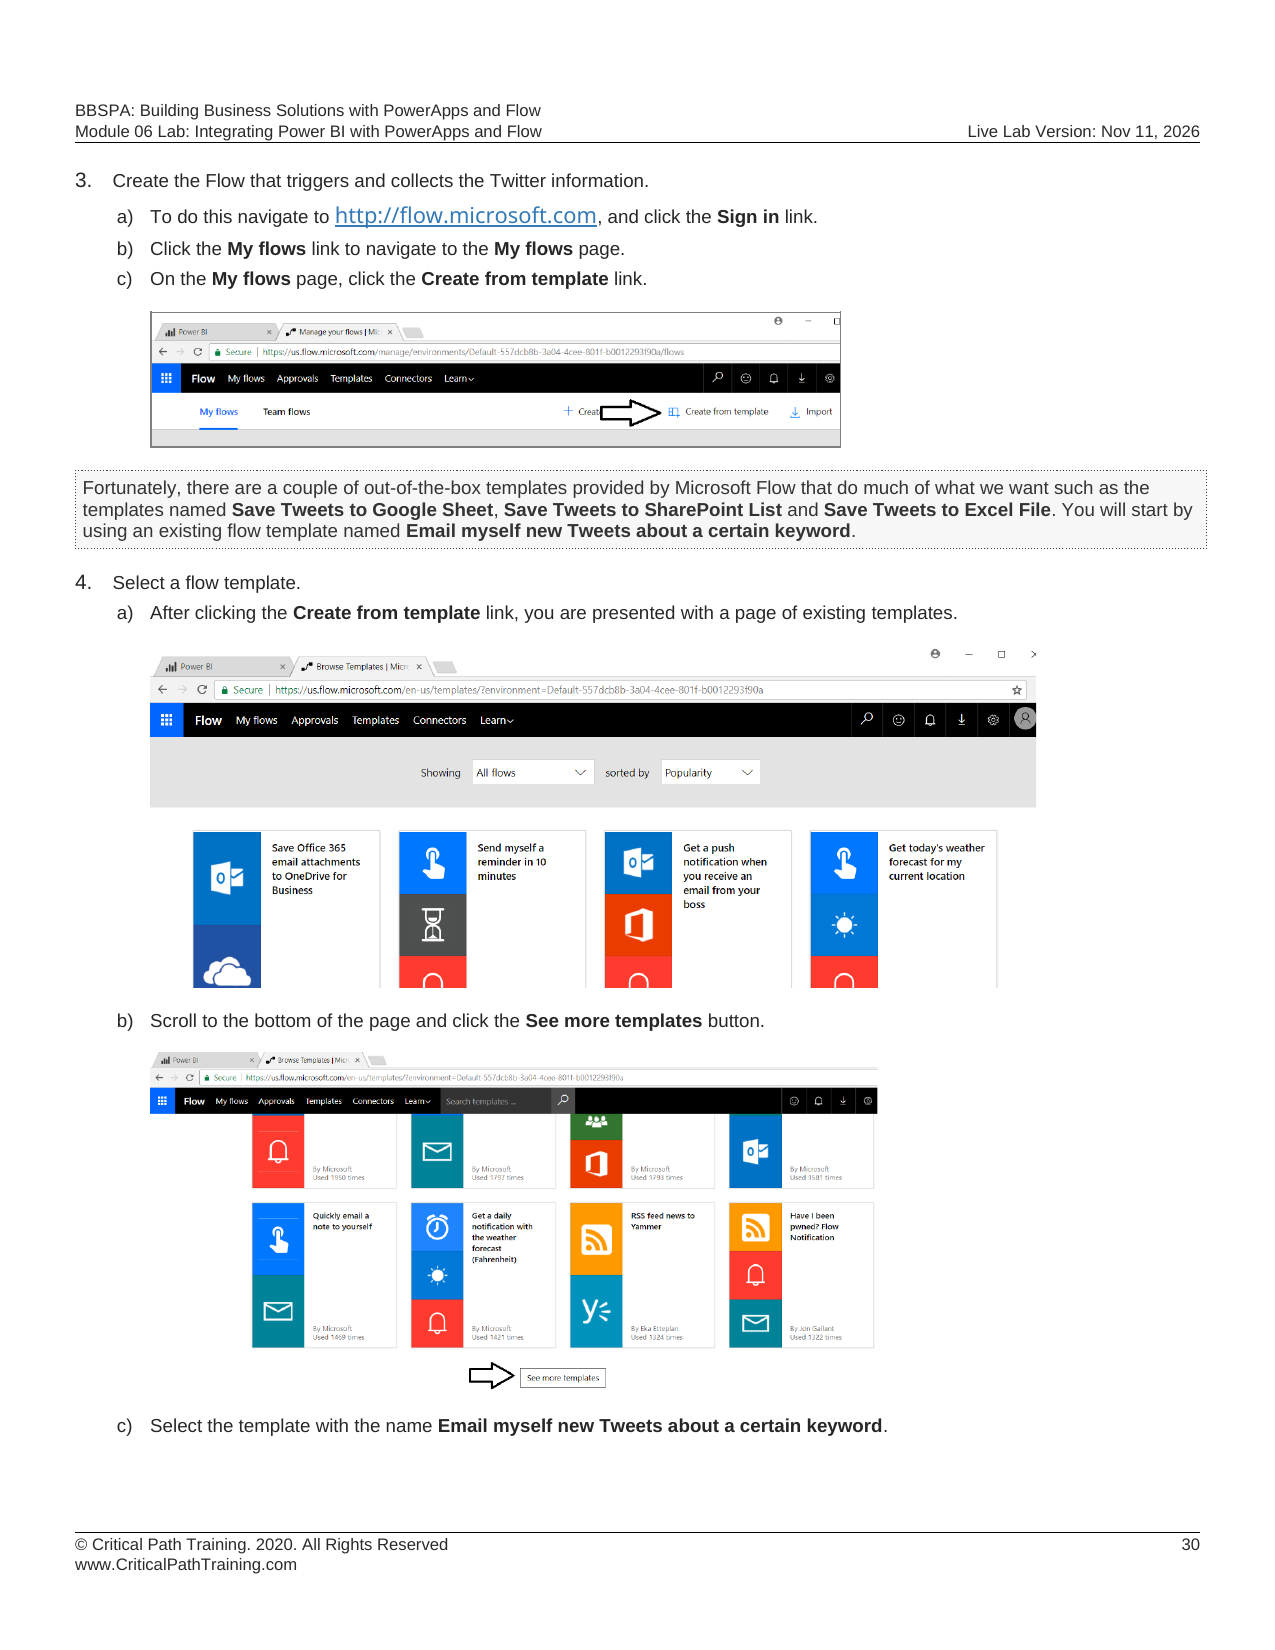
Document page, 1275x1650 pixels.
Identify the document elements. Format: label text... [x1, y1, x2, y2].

text Click the My flows link to navigate to the My flows page. [117, 238, 1200, 260]
text To do this navigate to http://flow.microsoft.com, and click the Sign in link. [117, 200, 1200, 230]
text Scroll to the bottom of the page and click the See more templates button. [117, 1009, 1200, 1031]
text Fortunately, there are a couple of out-of-the-box templates provided by Microsoft Flow that do much of what we want such as the templates named Save Tweets to Google Sheet, Save Tweets to SharePoint List and Save Tweets to Excel File. You will start by using an existing flow template named Email myself new Tweets about a certain keyword. [75, 470, 1207, 549]
text Select the template with the name Email myself new Tweets about a certain keyword. [117, 1415, 1200, 1437]
picture [150, 645, 1037, 988]
text On the My flows page, click the Create from template link. [117, 268, 1200, 289]
picture [152, 313, 840, 446]
text Select a flow template. [75, 570, 1200, 594]
text After clicking the Create from template link, you are presented with a page of existing templates. [117, 602, 1200, 624]
text Create the Flow that triggers and collects the Twitter information. [75, 168, 1200, 192]
picture [150, 1052, 878, 1394]
